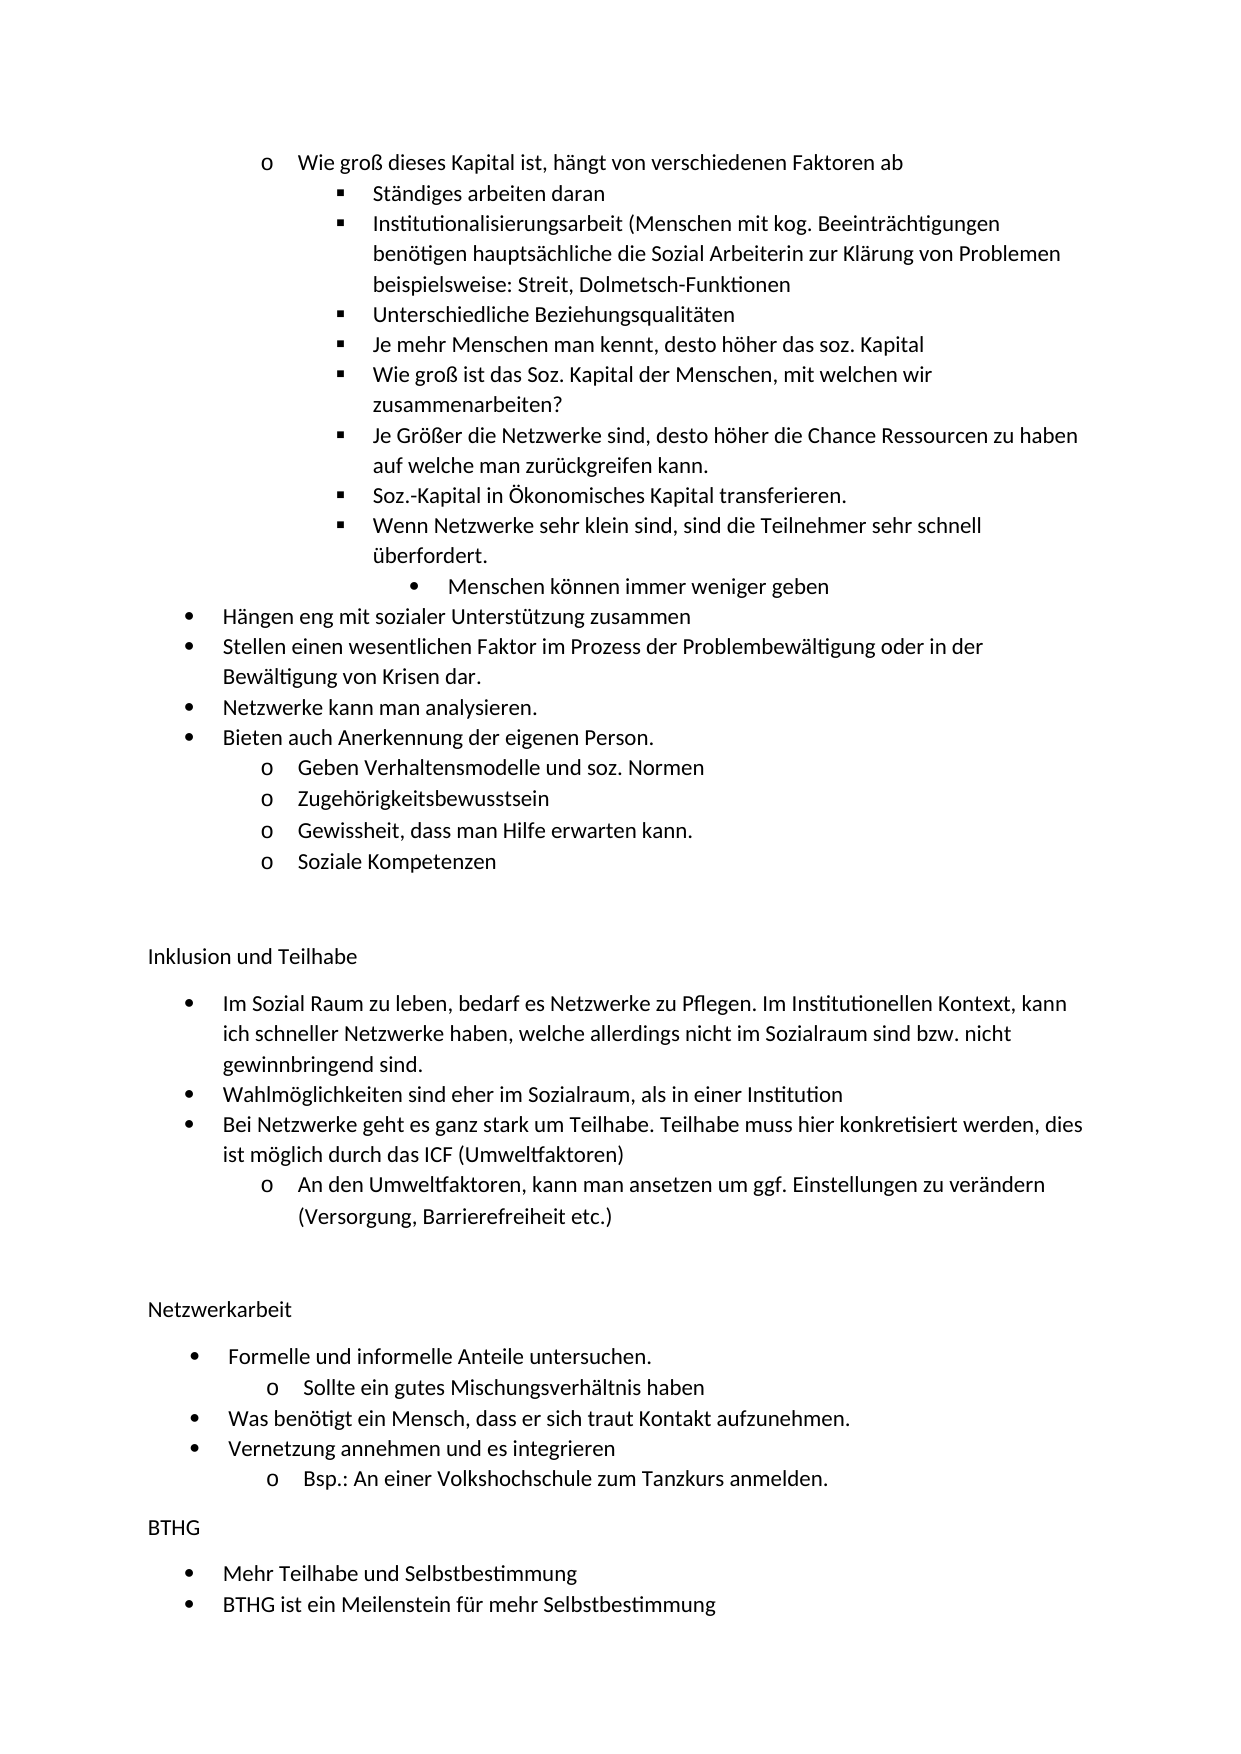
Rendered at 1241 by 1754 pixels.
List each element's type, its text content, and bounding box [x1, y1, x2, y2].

list Formelle und informelle Anteile untersuchen. [191, 1342, 1093, 1371]
text Inklusion und Teilhabe [148, 942, 1093, 970]
list Sollte ein gutes Mischungsverhältnis haben [266, 1373, 1093, 1402]
list Wenn Netzwerke sehr klein sind, sind die Teilnehmer sehr schnell überfordert. [335, 511, 1093, 569]
list Soz.-Kapital in Ökonomisches Kapital transferieren. [335, 481, 1093, 509]
list Bsp.: An einer Volkshochschule zum Tanzkurs anmelden. [266, 1464, 1093, 1494]
list Zugehörigkeitsbewusstsein [260, 784, 1093, 814]
list Netzwerke kann man analysieren. [185, 693, 1093, 721]
list Bieten auch Anerkennung der eigenen Person. [185, 723, 1093, 751]
list BTHG ist ein Meilenstein für mehr Selbstbestimmung [185, 1590, 1093, 1618]
list Mehr Teilhabe und Selbstbestimmung [185, 1559, 1093, 1588]
list Menschen können immer weniger geben [410, 572, 1093, 600]
list Soziale Kompetenzen [260, 847, 1093, 877]
list Vernetzung annehmen und es integrieren [191, 1434, 1093, 1462]
list Ständiges arbeiten daran [335, 179, 1093, 207]
list Unterschiedliche Beziehungsqualitäten [335, 300, 1093, 328]
list Stellen einen wesentlichen Faktor im Prozess der Problembewältigung oder in der Bewältigung von Krisen dar. [185, 632, 1093, 690]
list An den Umweltfaktoren, kann man ansetzen um ggf. Einstellungen zu verändern (Versorgung, Barrierefreiheit etc.) [260, 1171, 1093, 1230]
list Im Sozial Raum zu leben, bedarf es Netzwerke zu Pflegen. Im Institutionellen Kontext, kann ich schneller Netzwerke haben, welche allerdings nicht im Sozialraum sind bzw. nicht gewinnbringend sind. [185, 989, 1093, 1078]
list Was benötigt ein Mensch, dass er sich traut Kontakt aufzunehmen. [191, 1404, 1093, 1432]
text Netzwerkarbeit [148, 1296, 1093, 1324]
list Geben Verhaltensmodelle und soz. Normen [260, 753, 1093, 782]
text BTHG [148, 1513, 1093, 1541]
list Hängen eng mit sozialer Unterstützung zusammen [185, 602, 1093, 630]
list Bei Netzwerke geht es ganz stark um Teilhabe. Teilhabe muss hier konkretisiert werden, dies ist möglich durch das ICF (Umweltfaktoren) [185, 1110, 1093, 1168]
list Gewissheit, dass man Hilfe erwarten kann. [260, 816, 1093, 845]
list Wahlmöglichkeiten sind eher im Sozialraum, als in einer Institution [185, 1080, 1093, 1108]
list Wie groß dieses Kapital ist, hängt von verschiedenen Faktoren ab [260, 148, 1093, 177]
list Je mehr Menschen man kennt, desto höher das soz. Kapital [335, 330, 1093, 358]
list Je Größer die Netzwerke sind, desto höher die Chance Ressourcen zu haben auf welche man zurückgreifen kann. [335, 421, 1093, 479]
list Institutionalisierungsarbeit (Menschen mit kog. Beeinträchtigungen benötigen hauptsächliche die Sozial Arbeiterin zur Klärung von Problemen beispielsweise: Streit, Dolmetsch-Funktionen [335, 209, 1093, 298]
list Wie groß ist das Soz. Kapital der Menschen, mit welchen wir zusammenarbeiten? [335, 360, 1093, 418]
